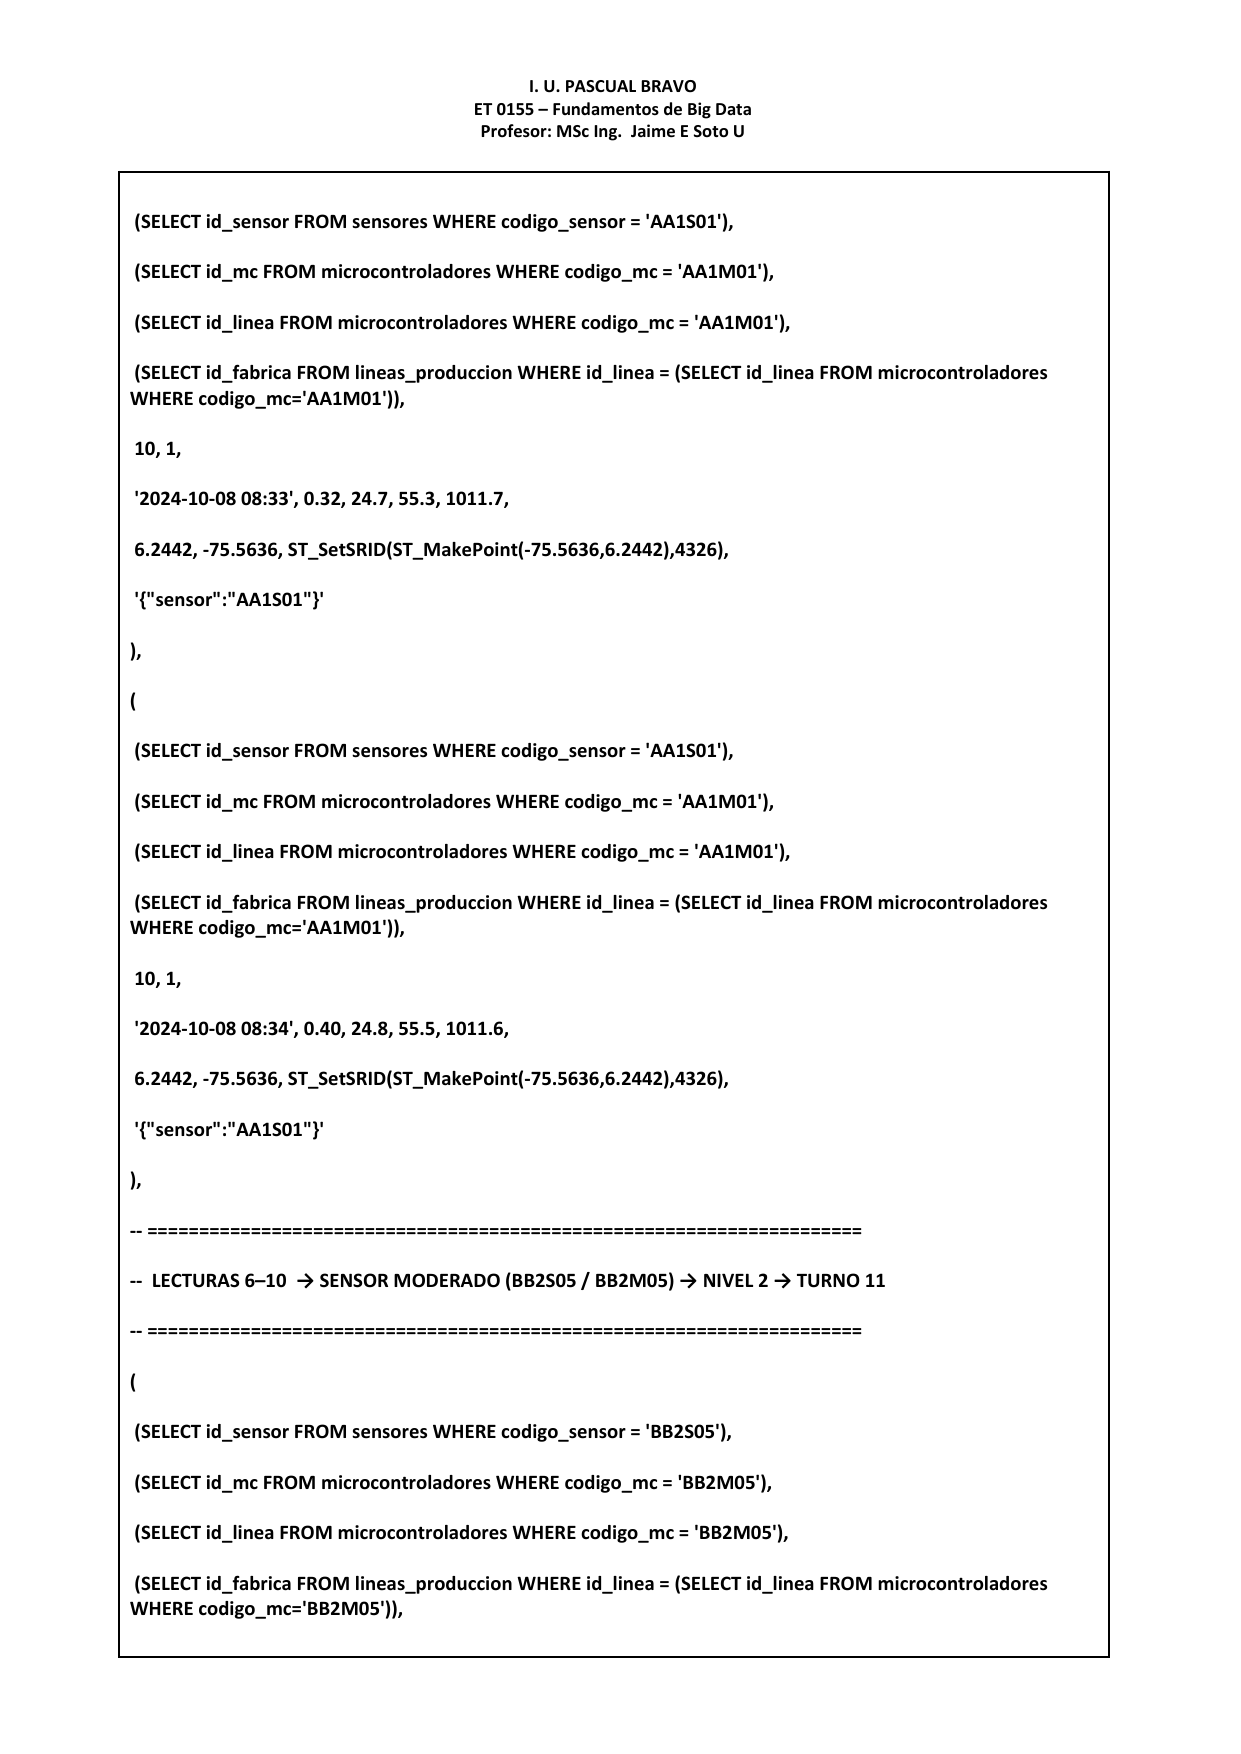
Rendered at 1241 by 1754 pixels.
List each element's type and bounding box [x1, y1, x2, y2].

table_header [120, 173, 1108, 1656]
